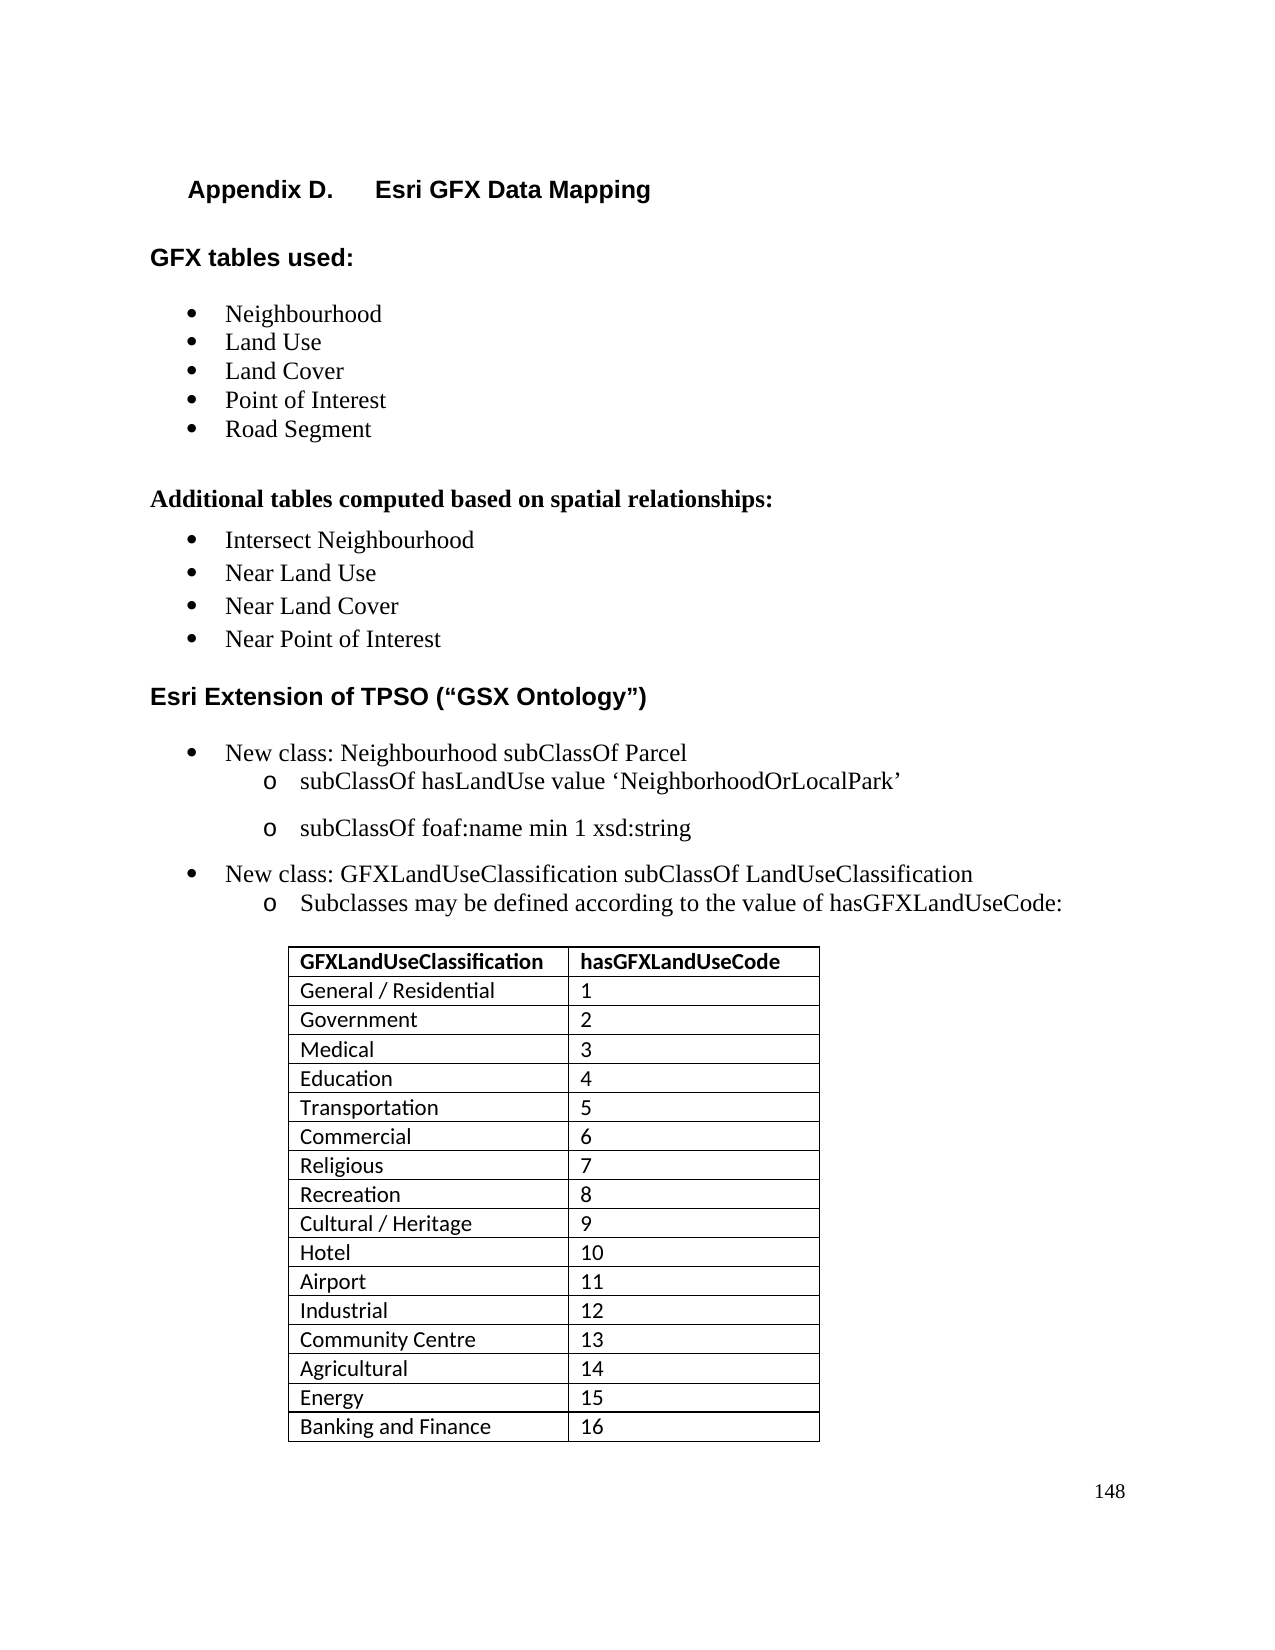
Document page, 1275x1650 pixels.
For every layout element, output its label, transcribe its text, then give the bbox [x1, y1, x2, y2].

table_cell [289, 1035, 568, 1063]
list New class: Neighbourhood subClassOf Parcel [187, 738, 1125, 766]
list Subclasses may be defined according to the value of hasGFXLandUseCode: [262, 888, 1125, 918]
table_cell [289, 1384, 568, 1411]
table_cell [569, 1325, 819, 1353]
list Land Use [187, 327, 1125, 356]
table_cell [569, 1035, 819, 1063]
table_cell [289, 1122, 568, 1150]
subtitle Esri Extension of TPSO (“GSX Ontology”) [150, 682, 1125, 711]
list New class: GFXLandUseClassification subClassOf LandUseClassification [187, 859, 1125, 888]
list Near Land Use [187, 558, 1125, 587]
list Near Land Cover [187, 591, 1125, 620]
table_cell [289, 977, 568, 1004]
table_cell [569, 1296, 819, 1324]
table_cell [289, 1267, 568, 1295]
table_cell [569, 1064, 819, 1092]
text Additional tables computed based on spatial relationships: [150, 484, 1125, 512]
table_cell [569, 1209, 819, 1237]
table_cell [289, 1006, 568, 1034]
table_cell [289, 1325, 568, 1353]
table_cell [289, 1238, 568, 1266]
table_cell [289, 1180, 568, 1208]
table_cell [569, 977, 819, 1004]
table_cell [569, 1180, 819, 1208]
list subClassOf hasLandUse value ‘NeighborhoodOrLocalPark’ [262, 766, 1125, 797]
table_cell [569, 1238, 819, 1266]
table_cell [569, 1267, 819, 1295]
list Intersect Neighbourhood [187, 525, 1125, 554]
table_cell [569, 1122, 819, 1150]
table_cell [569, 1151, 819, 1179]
subtitle GFX tables used: [150, 243, 1125, 272]
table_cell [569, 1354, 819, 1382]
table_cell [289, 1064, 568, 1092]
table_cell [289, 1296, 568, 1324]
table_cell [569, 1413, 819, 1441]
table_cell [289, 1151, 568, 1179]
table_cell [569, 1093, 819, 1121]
subtitle Esri GFX Data Mapping [187, 175, 1125, 204]
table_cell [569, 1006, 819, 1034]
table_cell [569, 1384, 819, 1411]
list subClassOf foaf:name min 1 xsd:string [262, 813, 1125, 843]
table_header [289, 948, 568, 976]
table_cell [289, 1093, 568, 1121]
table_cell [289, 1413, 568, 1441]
list Neighbourhood [187, 299, 1125, 327]
list Road Segment [187, 414, 1125, 442]
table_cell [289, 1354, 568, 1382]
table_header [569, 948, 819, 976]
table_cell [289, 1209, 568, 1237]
list Land Cover [187, 356, 1125, 385]
list Near Point of Interest [187, 624, 1125, 653]
list Point of Interest [187, 385, 1125, 414]
